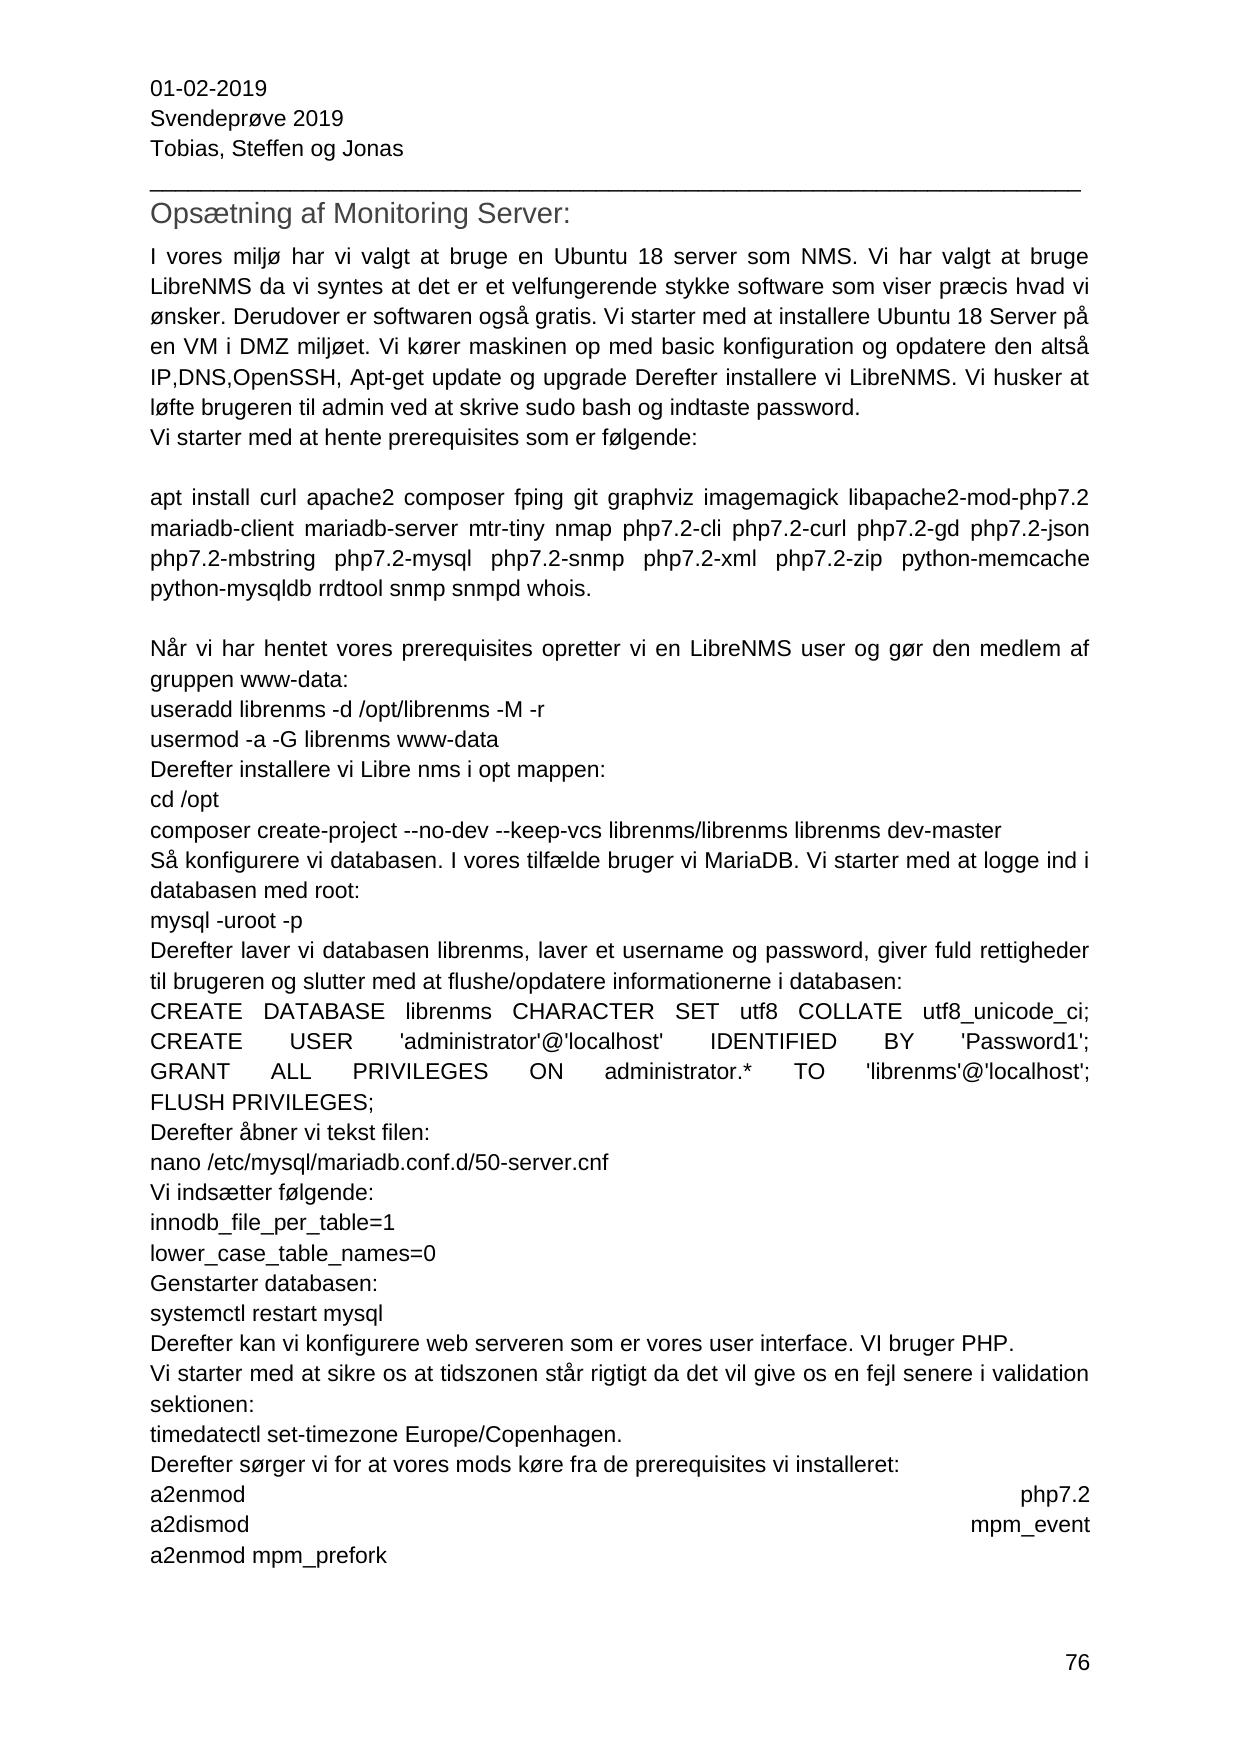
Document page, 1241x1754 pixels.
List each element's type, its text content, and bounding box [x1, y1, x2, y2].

text CREATE DATABASE librenms CHARACTER SET utf8 COLLATE utf8_unicode_ci; CREATE USER 'administrator'@'localhost' IDENTIFIED BY 'Password1'; GRANT ALL PRIVILEGES ON administrator.* TO 'librenms'@'localhost'; FLUSH PRIVILEGES; [150, 998, 1090, 1115]
text systemctl restart mysql [150, 1300, 1090, 1326]
text mysql -uroot -p [150, 907, 1090, 934]
text Vi starter med at sikre os at tidszonen står rigtigt da det vil give os en fejl senere i validation sektionen: [150, 1360, 1090, 1417]
text innodb_file_per_table=1 lower_case_table_names=0 [150, 1209, 1090, 1266]
text composer create-project --no-dev --keep-vcs librenms/librenms librenms dev-master [150, 817, 1090, 843]
text Vi indsætter følgende: [150, 1179, 1090, 1206]
text Genstarter databasen: [150, 1270, 1090, 1296]
text I vores miljø har vi valgt at bruge en Ubuntu 18 server som NMS. Vi har valgt at bruge LibreNMS da vi syntes at det er et velfungerende stykke software som viser præcis hvad vi ønsker. Derudover er softwaren også gratis. Vi starter med at installere Ubuntu 18 Server på en VM i DMZ miljøet. Vi kører maskinen op med basic konfiguration og opdatere den altså IP,DNS,OpenSSH, Apt-get update og upgrade Derefter installere vi LibreNMS. Vi husker at løfte brugeren til admin ved at skrive sudo bash og indtaste password. [150, 243, 1090, 420]
text Derefter sørger vi for at vores mods køre fra de prerequisites vi installeret: [150, 1451, 1090, 1477]
subtitle Opsætning af Monitoring Server: [150, 196, 1090, 229]
text usermod -a -G librenms www-data [150, 726, 1090, 752]
text timedatectl set-timezone Europe/Copenhagen. [150, 1421, 1090, 1447]
text Så konfigurere vi databasen. I vores tilfælde bruger vi MariaDB. Vi starter med at logge ind i databasen med root: [150, 847, 1090, 903]
text Vi starter med at hente prerequisites som er følgende: [150, 424, 1090, 450]
text a2enmod php7.2 a2dismod mpm_event a2enmod mpm_prefork [150, 1481, 1090, 1568]
text Når vi har hentet vores prerequisites opretter vi en LibreNMS user og gør den medlem af gruppen www-data: [150, 635, 1090, 692]
text cd /opt [150, 786, 1090, 813]
text Derefter åbner vi tekst filen: [150, 1119, 1090, 1145]
text Derefter kan vi konfigurere web serveren som er vores user interface. VI bruger PHP. [150, 1330, 1090, 1357]
text nano /etc/mysql/mariadb.conf.d/50-server.cnf [150, 1149, 1090, 1175]
text Derefter installere vi Libre nms i opt mappen: [150, 756, 1090, 783]
text apt install curl apache2 composer fping git graphviz imagemagick libapache2-mod-php7.2 mariadb-client mariadb-server mtr-tiny nmap php7.2-cli php7.2-curl php7.2-gd php7.2-json php7.2-mbstring php7.2-mysql php7.2-snmp php7.2-xml php7.2-zip python-memcache python-mysqldb rrdtool snmp snmpd whois. [150, 484, 1090, 601]
text useradd librenms -d /opt/librenms -M -r [150, 696, 1090, 722]
text Derefter laver vi databasen librenms, laver et username og password, giver fuld rettigheder til brugeren og slutter med at flushe/opdatere informationerne i databasen: [150, 937, 1090, 994]
